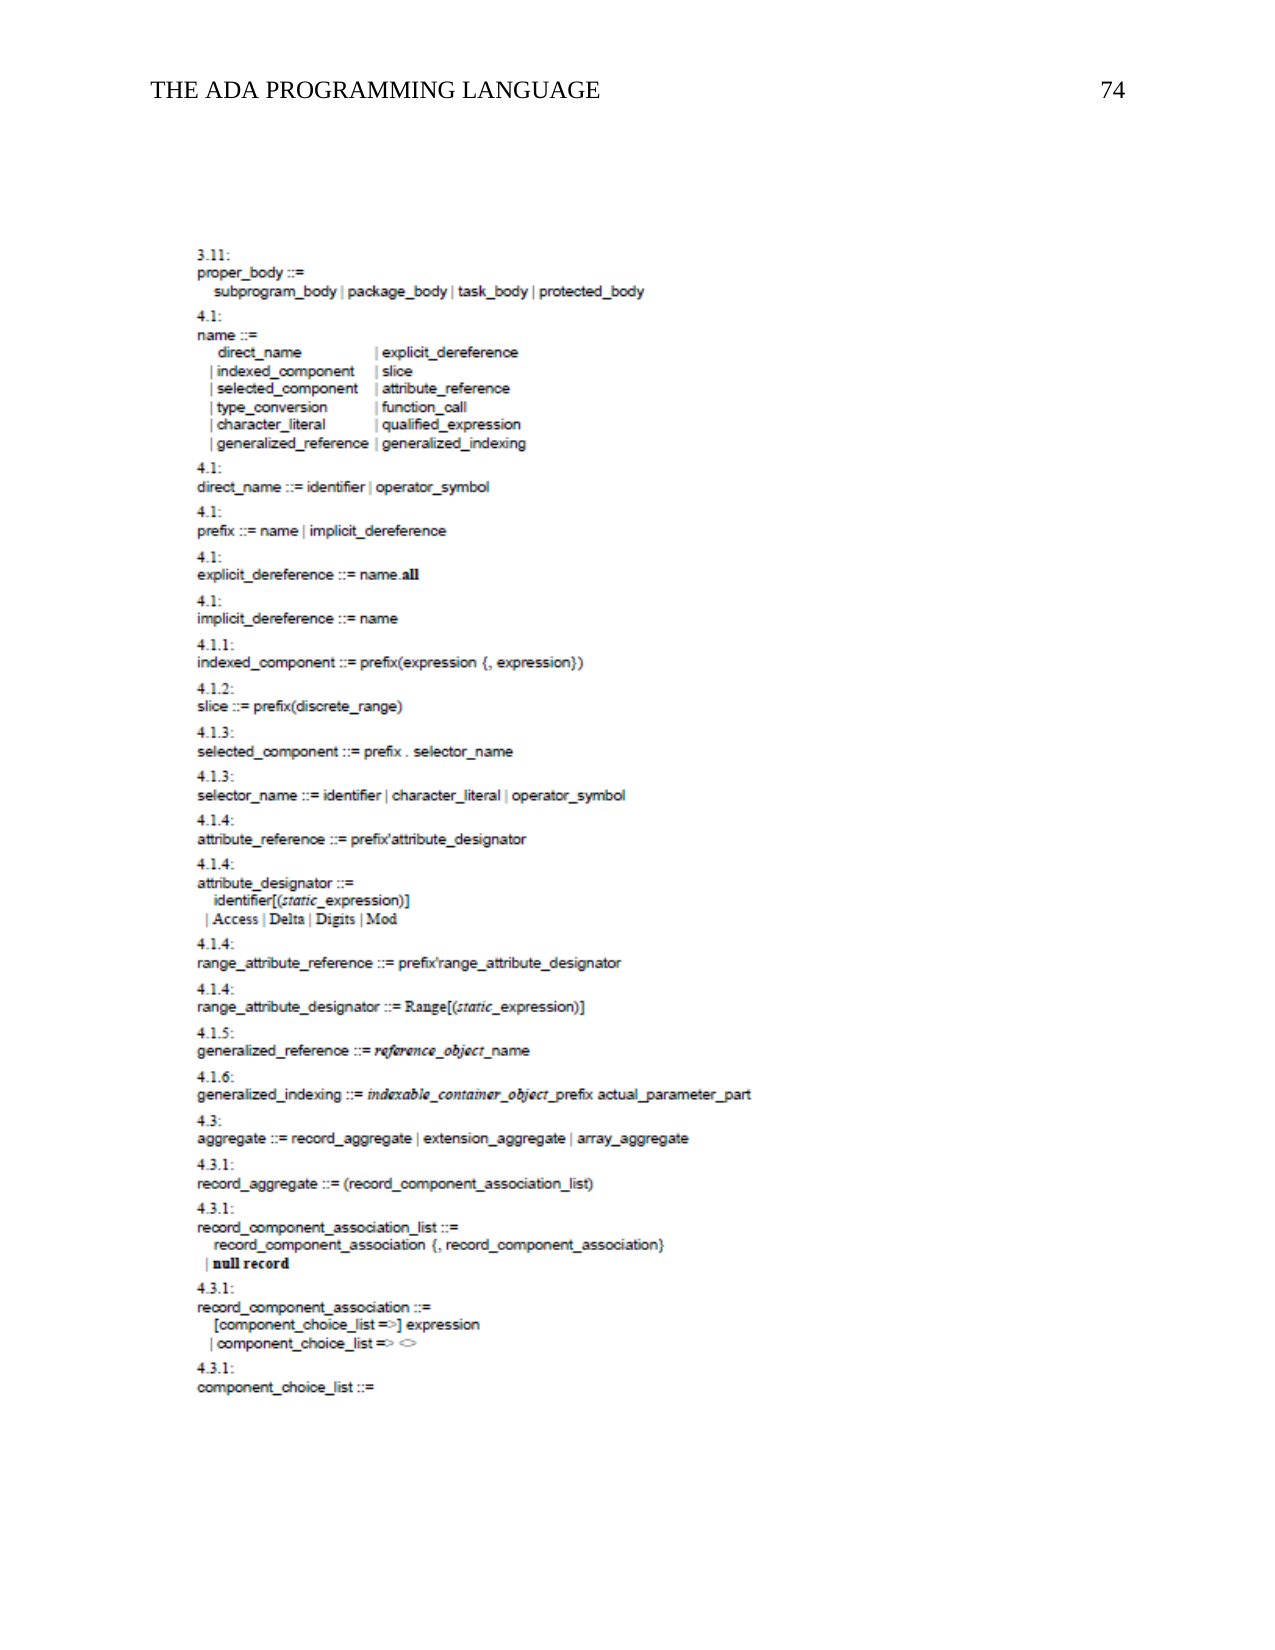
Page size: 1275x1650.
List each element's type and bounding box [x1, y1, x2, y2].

picture [150, 235, 891, 1416]
